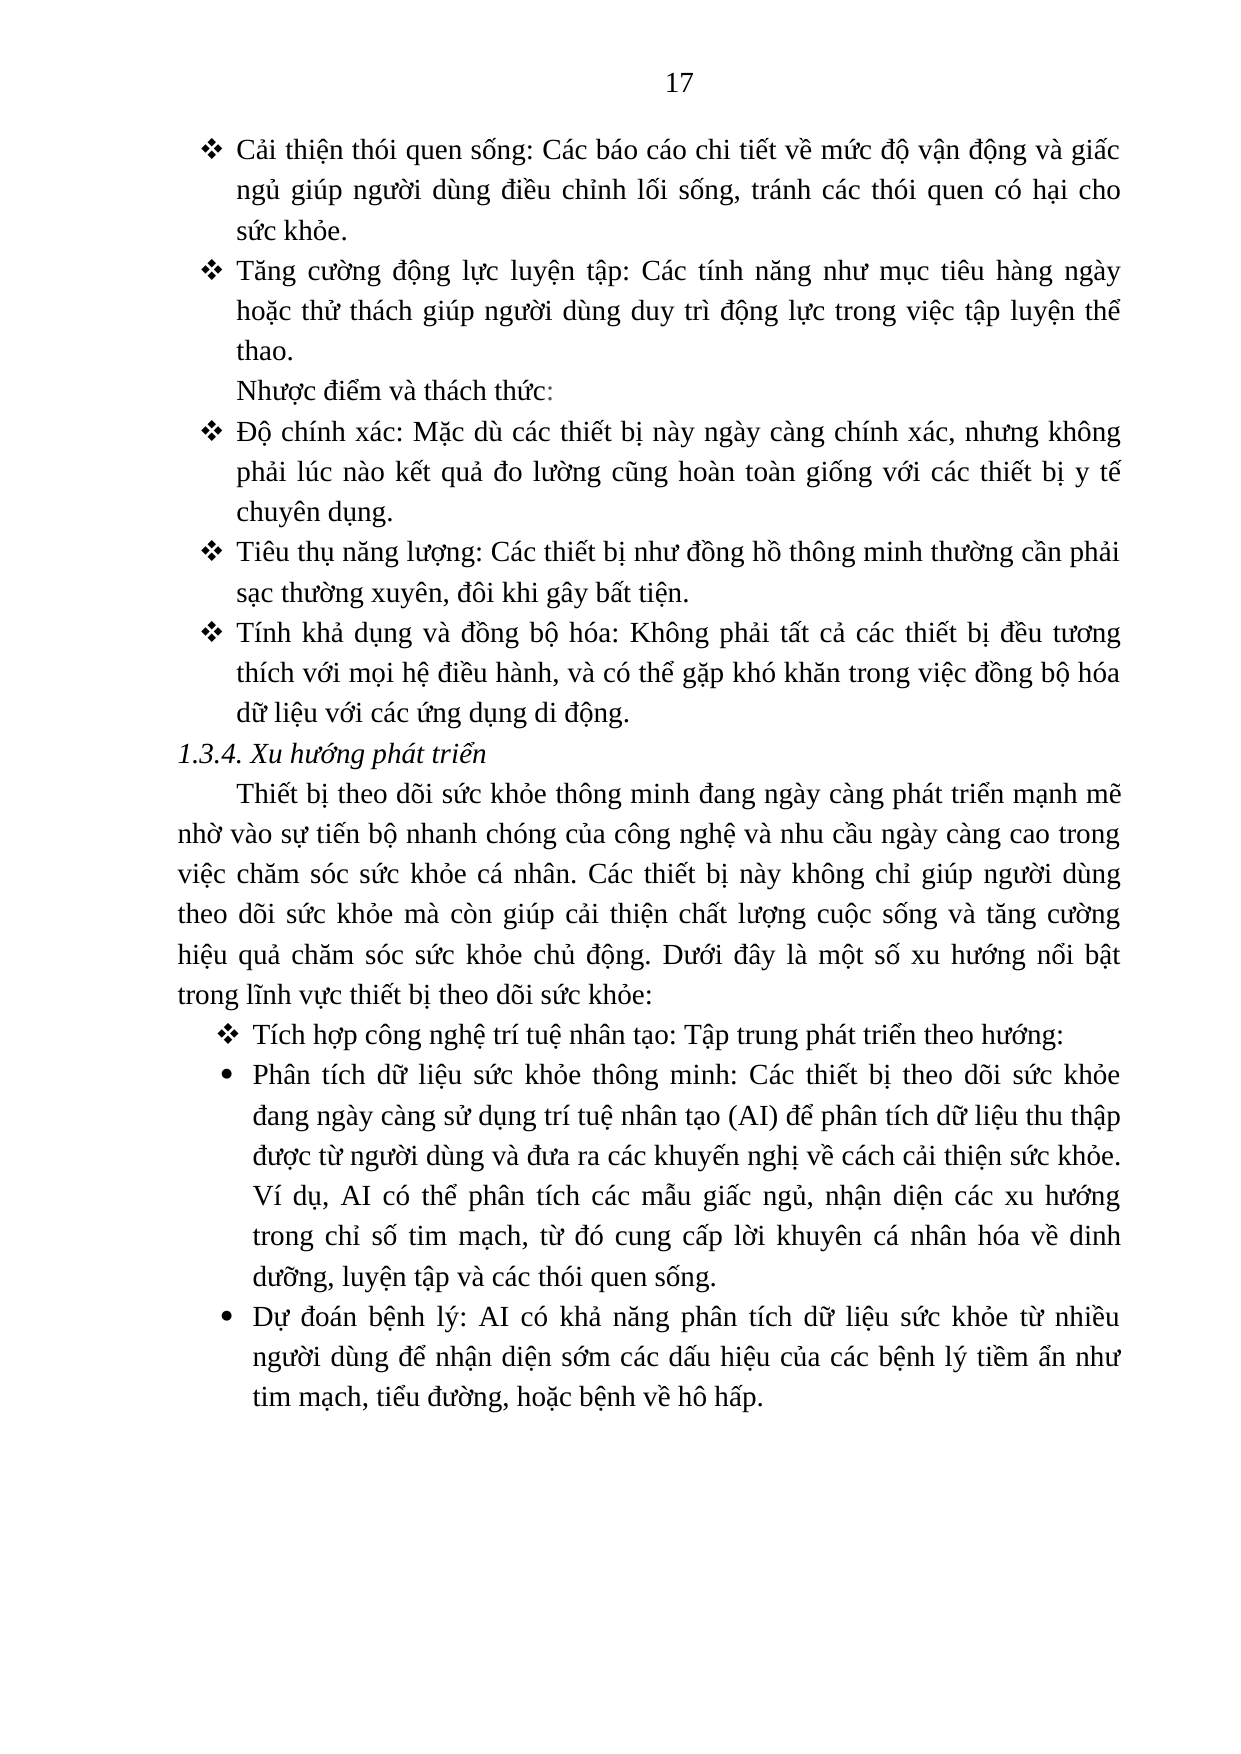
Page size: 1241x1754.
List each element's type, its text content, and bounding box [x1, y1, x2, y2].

list Phân tích dữ liệu sức khỏe thông minh: Các thiết bị theo dõi sức khỏe đang ngày càng sử dụng trí tuệ nhân tạo (AI) để phân tích dữ liệu thu thập được từ người dùng và đưa ra các khuyến nghị về cách cải thiện sức khỏe. Ví dụ, AI có thể phân tích các mẫu giấc ngủ, nhận diện các xu hướng trong chỉ số tim mạch, từ đó cung cấp lời khuyên cá nhân hóa về dinh dưỡng, luyện tập và các thói quen sống. [222, 1057, 1122, 1292]
list Tăng cường động lực luyện tập: Các tính năng như mục tiêu hàng ngày hoặc thử thách giúp người dùng duy trì động lực trong việc tập luyện thể thao. [199, 253, 1122, 367]
list Tiêu thụ năng lượng: Các thiết bị như đồng hồ thông minh thường cần phải sạc thường xuyên, đôi khi gây bất tiện. [199, 534, 1122, 608]
list Tính khả dụng và đồng bộ hóa: Không phải tất cả các thiết bị đều tương thích với mọi hệ điều hành, và có thể gặp khó khăn trong việc đồng bộ hóa dữ liệu với các ứng dụng di động. [199, 615, 1122, 729]
list Dự đoán bệnh lý: AI có khả năng phân tích dữ liệu sức khỏe từ nhiều người dùng để nhận diện sớm các dấu hiệu của các bệnh lý tiềm ẩn như tim mạch, tiểu đường, hoặc bệnh về hô hấp. [222, 1299, 1122, 1413]
list Độ chính xác: Mặc dù các thiết bị này ngày càng chính xác, nhưng không phải lúc nào kết quả đo lường cũng hoàn toàn giống với các thiết bị y tế chuyên dụng. [199, 414, 1122, 528]
list Tích hợp công nghệ trí tuệ nhân tạo: Tập trung phát triển theo hướng: [215, 1017, 1122, 1051]
subtitle 1.3.4. Xu hướng phát triển [177, 736, 1122, 769]
text Thiết bị theo dõi sức khỏe thông minh đang ngày càng phát triển mạnh mẽ nhờ vào sự tiến bộ nhanh chóng của công nghệ và nhu cầu ngày càng cao trong việc chăm sóc sức khỏe cá nhân. Các thiết bị này không chỉ giúp người dùng theo dõi sức khỏe mà còn giúp cải thiện chất lượng cuộc sống và tăng cường hiệu quả chăm sóc sức khỏe chủ động. Dưới đây là một số xu hướng nổi bật trong lĩnh vực thiết bị theo dõi sức khỏe: [177, 776, 1122, 1011]
list Cải thiện thói quen sống: Các báo cáo chi tiết về mức độ vận động và giấc ngủ giúp người dùng điều chỉnh lối sống, tránh các thói quen có hại cho sức khỏe. [199, 132, 1122, 246]
text Nhược điểm và thách thức: [236, 373, 1122, 407]
